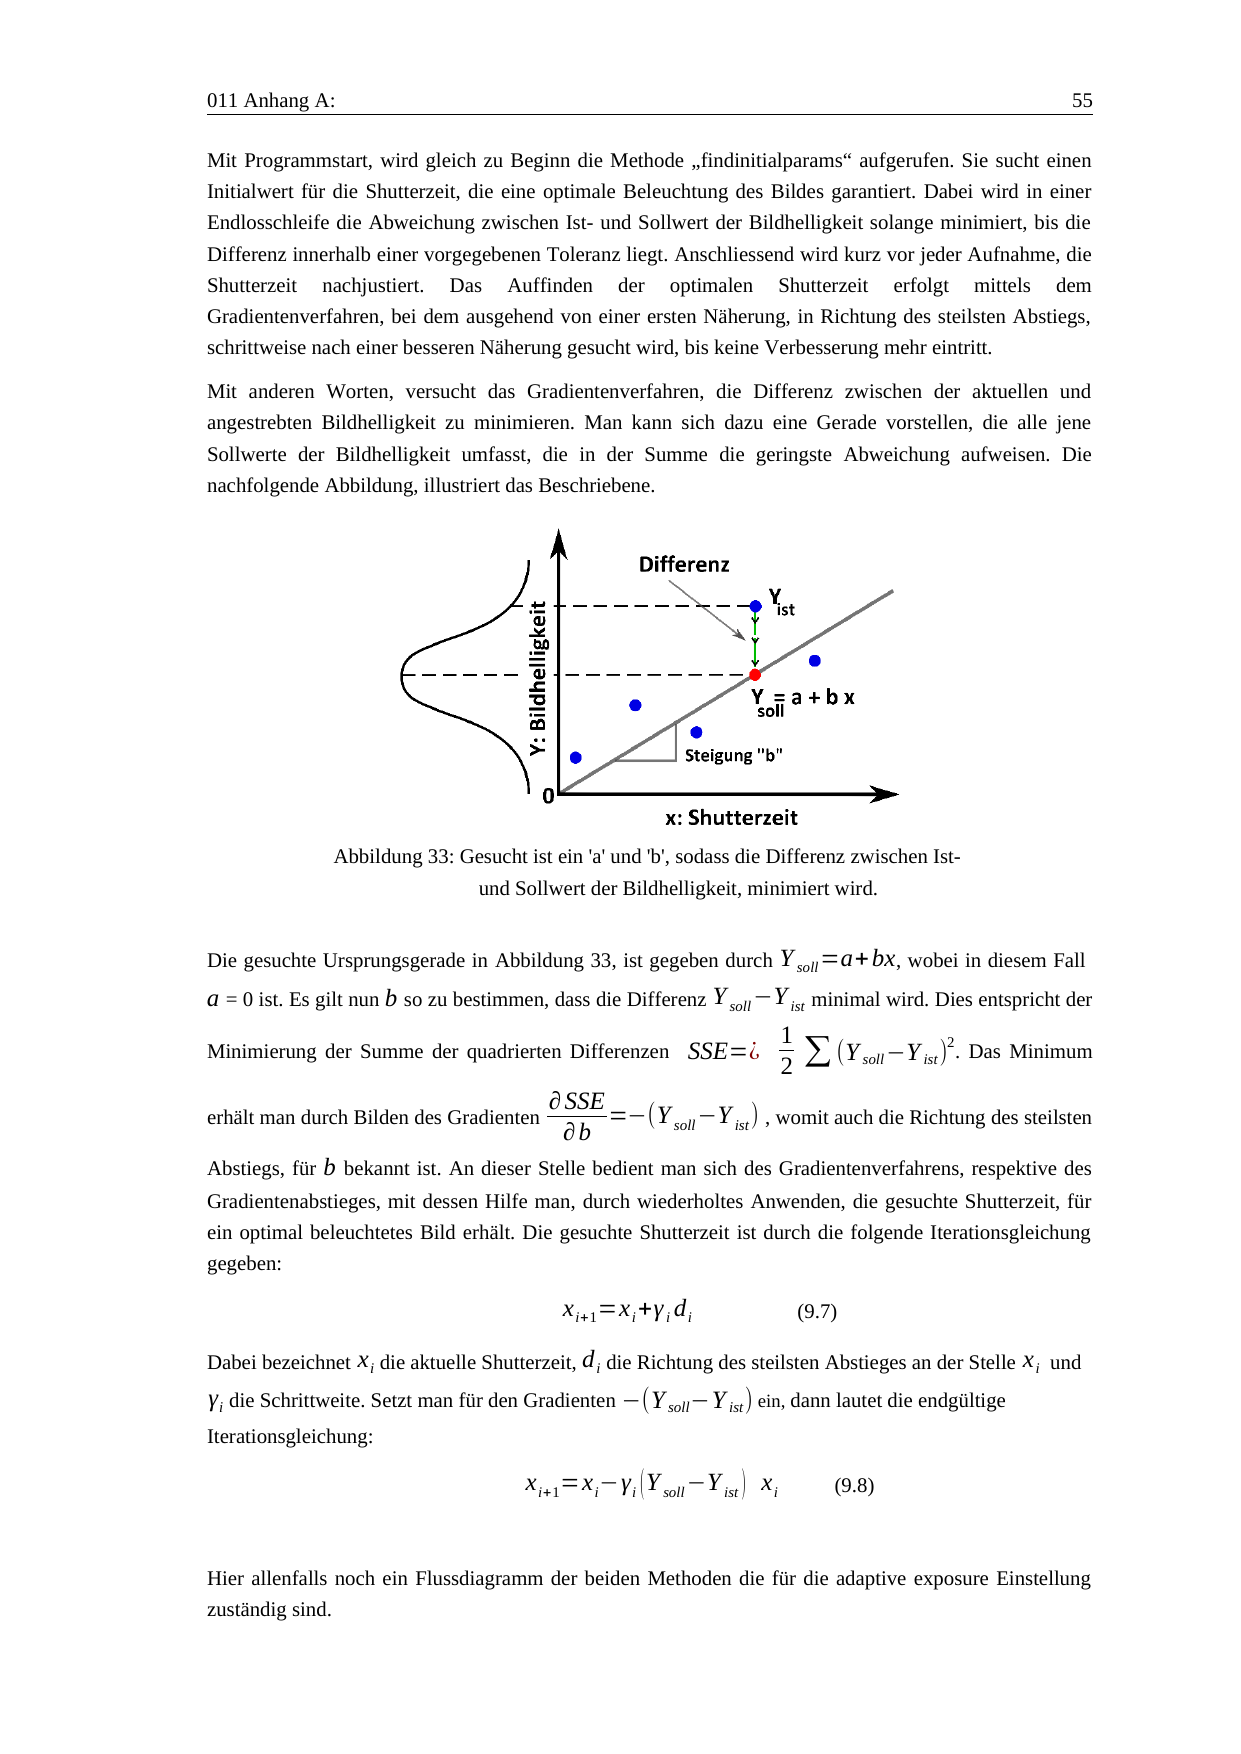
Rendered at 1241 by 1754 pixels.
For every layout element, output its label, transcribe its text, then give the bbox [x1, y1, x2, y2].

text Mit anderen Worten, versucht das Gradientenverfahren, die Differenz zwischen der aktuellen und angestrebten Bildhelligkeit zu minimieren. Man kann sich dazu eine Gerade vorstellen, die alle jene Sollwerte der Bildhelligkeit umfasst, die in der Summe die geringste Abweichung aufweisen. Die nachfolgende Abbildung, illustriert das Beschriebene. [207, 379, 1093, 497]
picture [400, 528, 900, 825]
text Mit Programmstart, wird gleich zu Beginn die Methode „findinitialparams“ aufgerufen. Sie sucht einen Initialwert für die Shutterzeit, die eine optimale Beleuchtung des Bildes garantiert. Dabei wird in einer Endlosschleife die Abweichung zwischen Ist- und Sollwert der Bildhelligkeit solange minimiert, bis die Differenz innerhalb einer vorgegebenen Toleranz liegt. Anschliessend wird kurz vor jeder Aufnahme, die Shutterzeit nachjustiert. Das Auffinden der optimalen Shutterzeit erfolgt mittels dem Gradientenverfahren, bei dem ausgehend von einer ersten Näherung, in Richtung des steilsten Abstiegs, schrittweise nach einer besseren Näherung gesucht wird, bis keine Verbesserung mehr eintritt. [207, 148, 1093, 359]
text Hier allenfalls noch ein Flussdiagramm der beiden Methoden die für die adaptive exposure Einstellung zuständig sind. [207, 1566, 1093, 1621]
text Dabei bezeichnet die aktuelle Shutterzeit, die Richtung des steilsten Abstieges an der Stelle und die Schrittweite. Setzt man für den Gradienten ein, dann lautet die endgültige Iterationsgleichung: [207, 1346, 1093, 1448]
